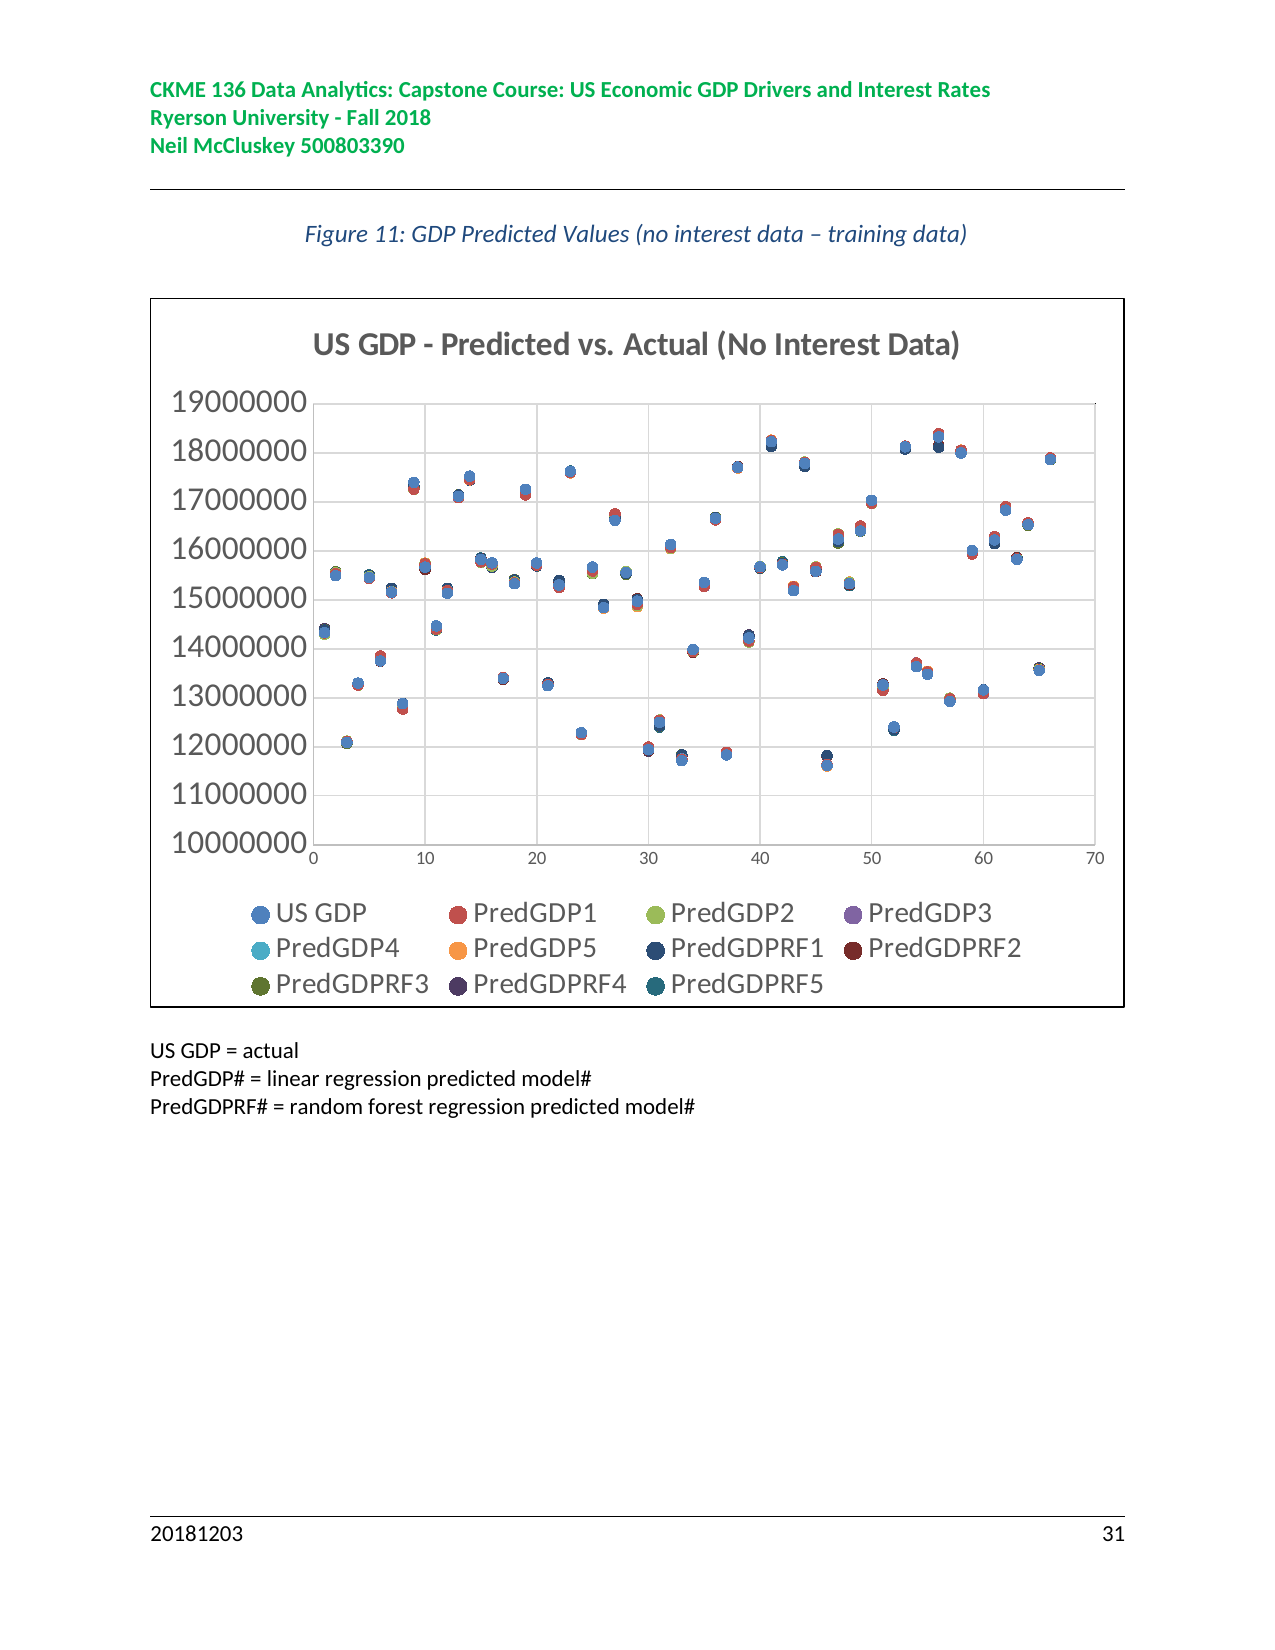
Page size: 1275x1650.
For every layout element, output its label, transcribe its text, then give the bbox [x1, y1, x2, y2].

text Figure 11: GDP Predicted Values (no interest data – training data) [150, 218, 1125, 249]
text PredGDP# = linear regression predicted model# [150, 1064, 1125, 1092]
text US GDP = actual [150, 1036, 1125, 1064]
text PredGDPRF# = random forest regression predicted model# [150, 1092, 1125, 1120]
